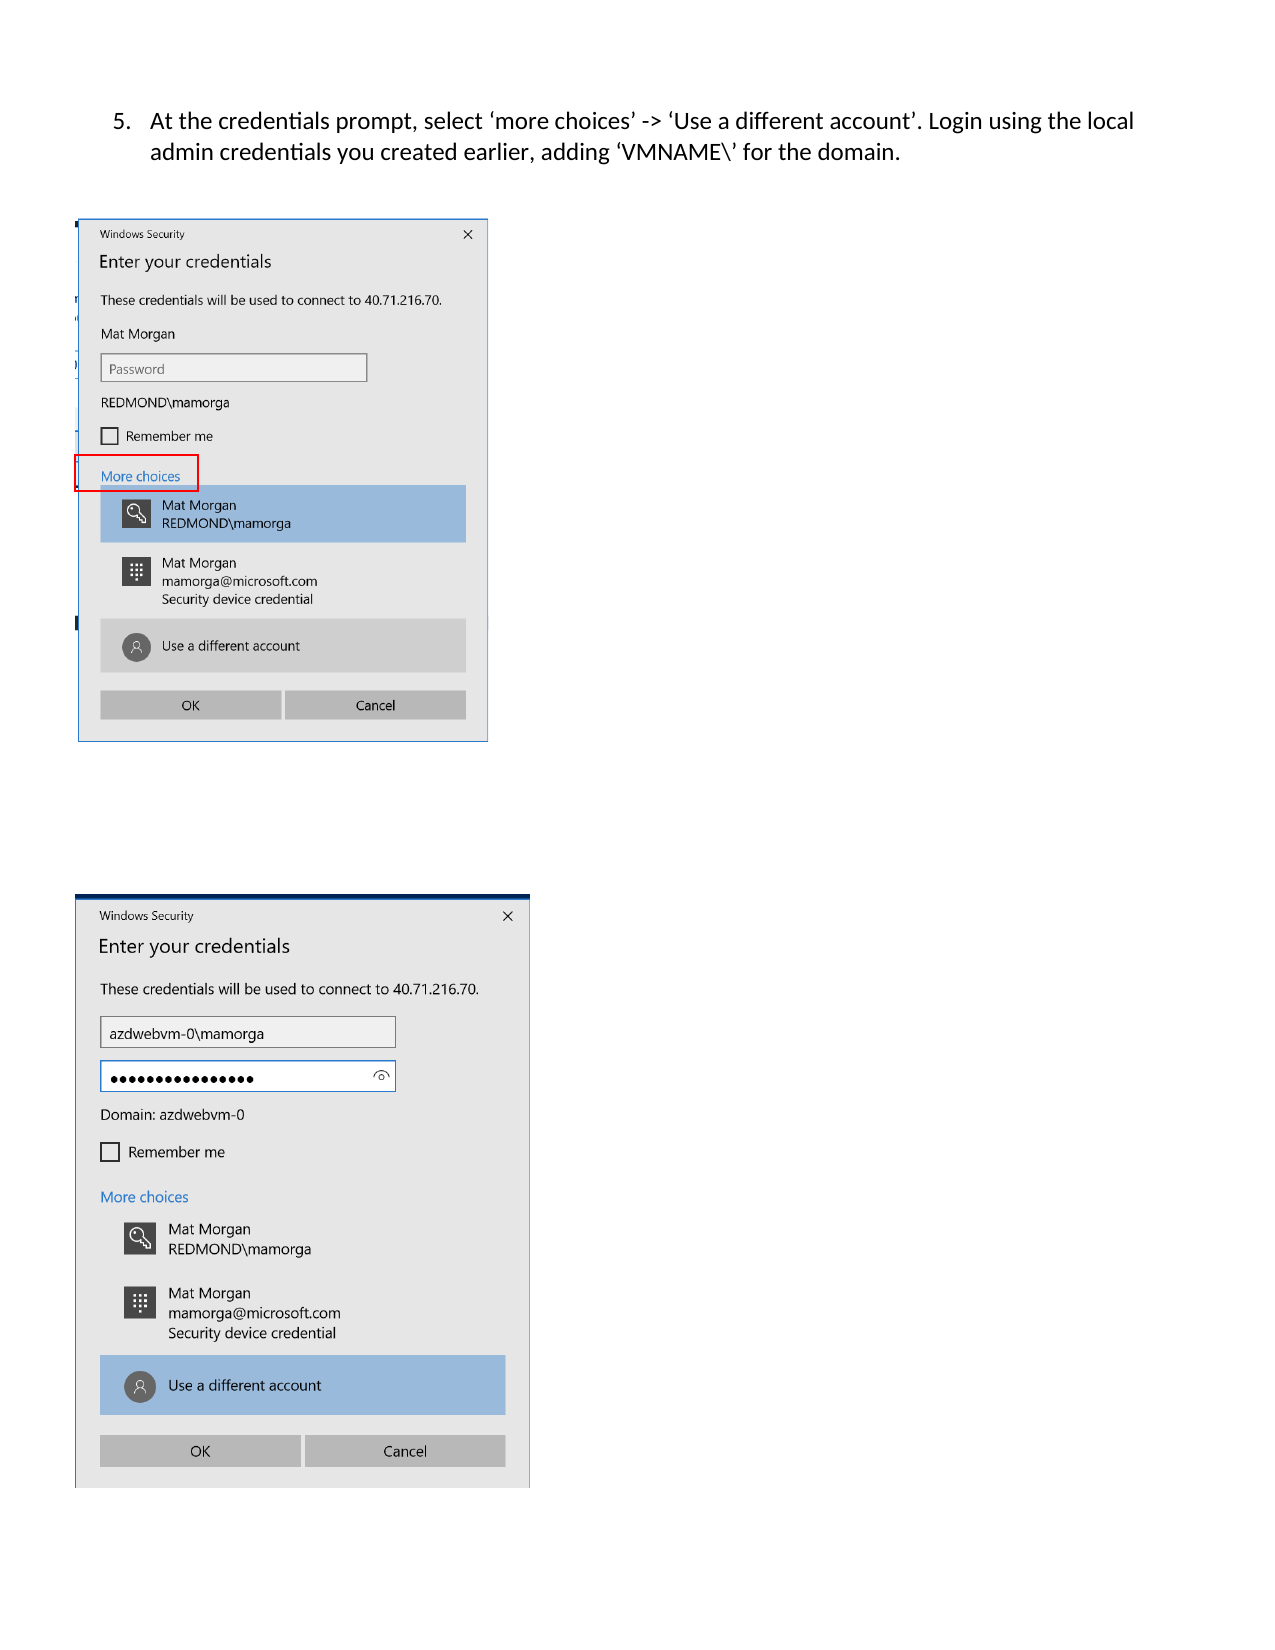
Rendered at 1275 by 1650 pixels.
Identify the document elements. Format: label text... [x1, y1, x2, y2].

picture [75, 217, 489, 742]
picture [75, 894, 530, 1488]
picture [76, 456, 197, 490]
list At the credentials prompt, select ‘more choices’ -> ‘Use a different account’. Login using the local admin credentials you created earlier, adding ‘VMNAME\’ for the domain. [112, 106, 1200, 167]
